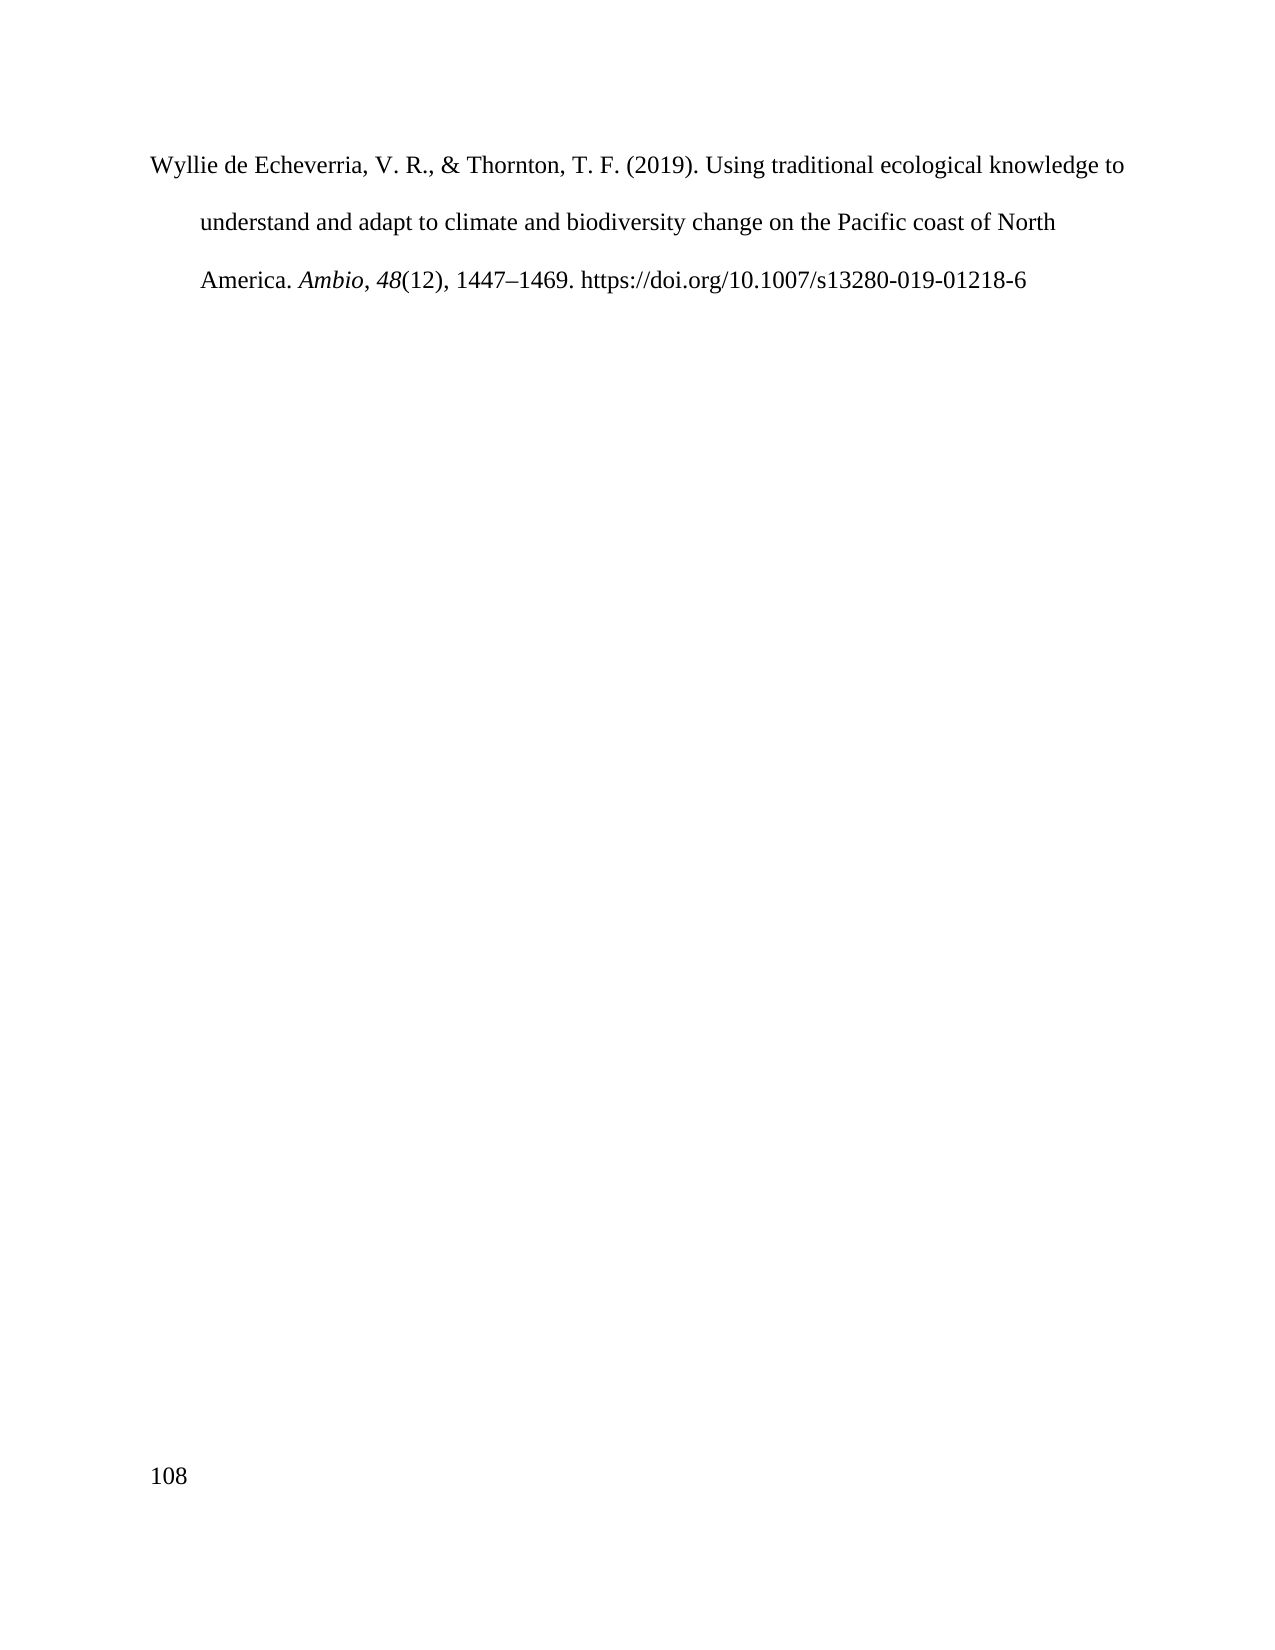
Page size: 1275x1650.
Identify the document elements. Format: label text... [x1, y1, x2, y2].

text Wyllie de Echeverria, V. R., & Thornton, T. F. (2019). Using traditional ecological knowledge to understand and adapt to climate and biodiversity change on the Pacific coast of North America. Ambio, 48(12), 1447–1469. https://doi.org/10.1007/s13280-019-01218-6 [150, 150, 1125, 294]
